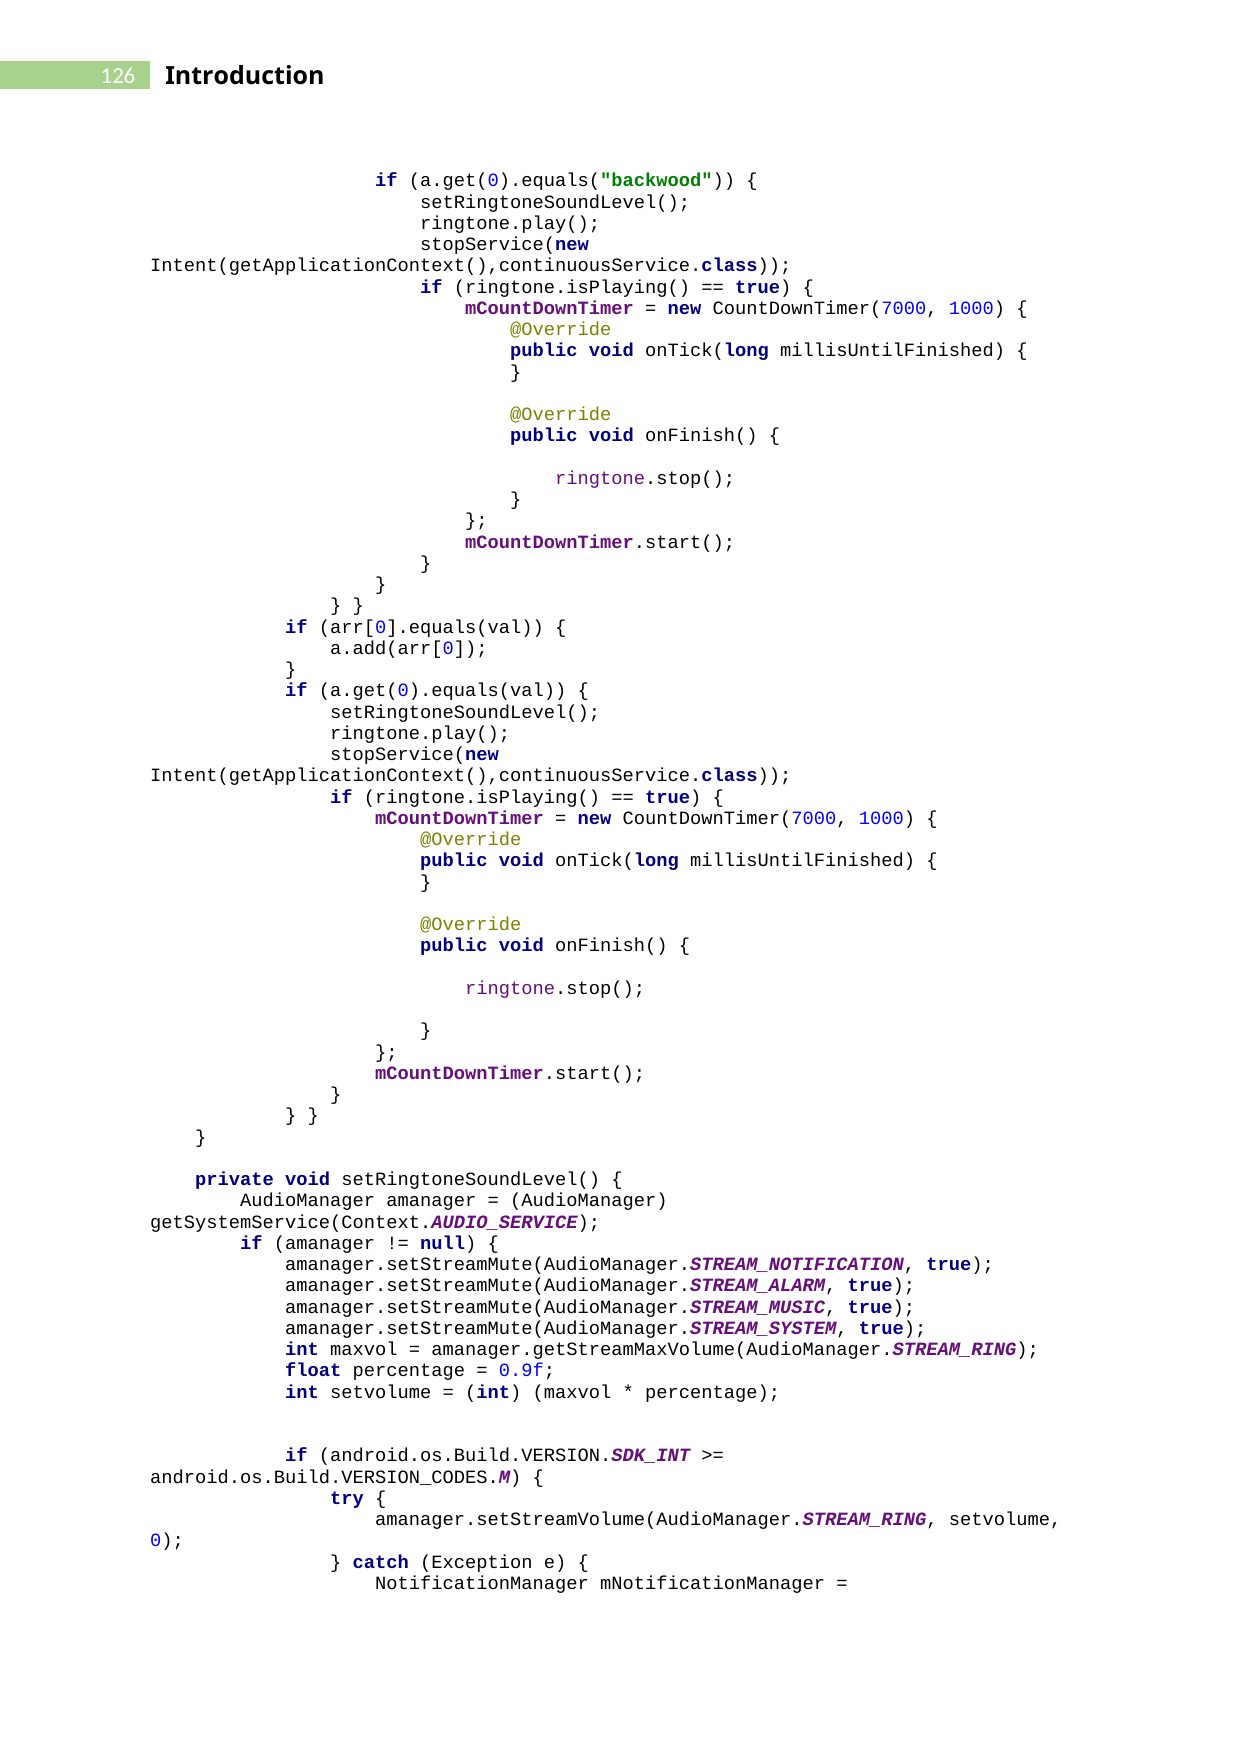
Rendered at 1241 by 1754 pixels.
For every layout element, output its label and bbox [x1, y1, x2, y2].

text [150, 150, 1090, 1595]
